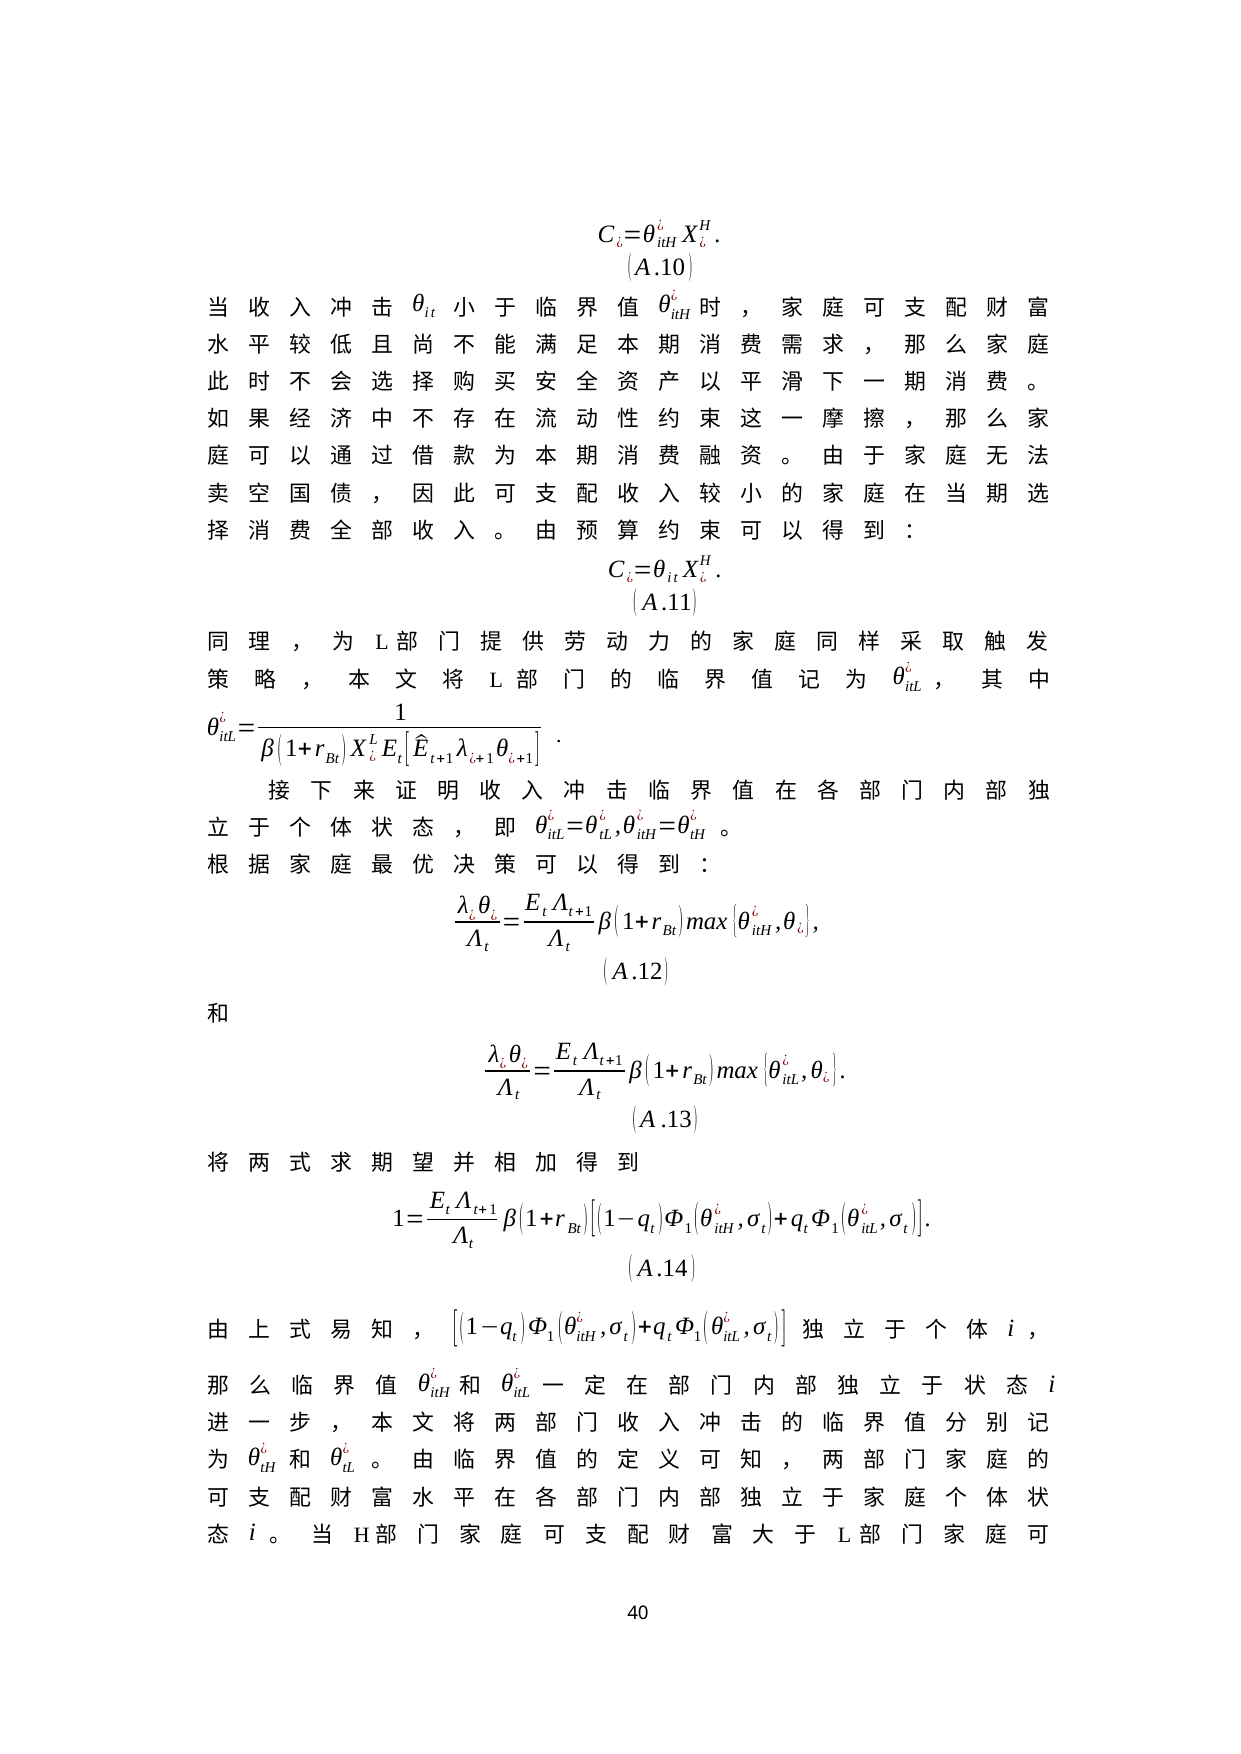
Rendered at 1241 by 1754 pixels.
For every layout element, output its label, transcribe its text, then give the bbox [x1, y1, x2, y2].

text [207, 1291, 1069, 1551]
text 接下来证明收入冲击临界值在各部门内部独立于个体状态，即。 [207, 770, 1069, 845]
text 将两式求期望并相加得到 [207, 1142, 1069, 1179]
text 当收入冲击小于临界值时，家庭可支配财富水平较低且尚不能满足本期消费需求，那么家庭此时不会选择购买安全资产以平滑下一期消费。如果经济中不存在流动性约束这一摩擦，那么家庭可以通过借款为本期消费融资。由于家庭无法卖空国债，因此可支配收入较小的家庭在当期选择消费全部收入。由预算约束可以得到： [207, 287, 1069, 547]
text 根据家庭最优决策可以得到： [207, 845, 1069, 882]
text 和 [207, 993, 1069, 1031]
text 同理，为L部门提供劳动力的家庭同样采取触发策略，本文将L部门的临界值记为，其中. [207, 622, 1069, 770]
